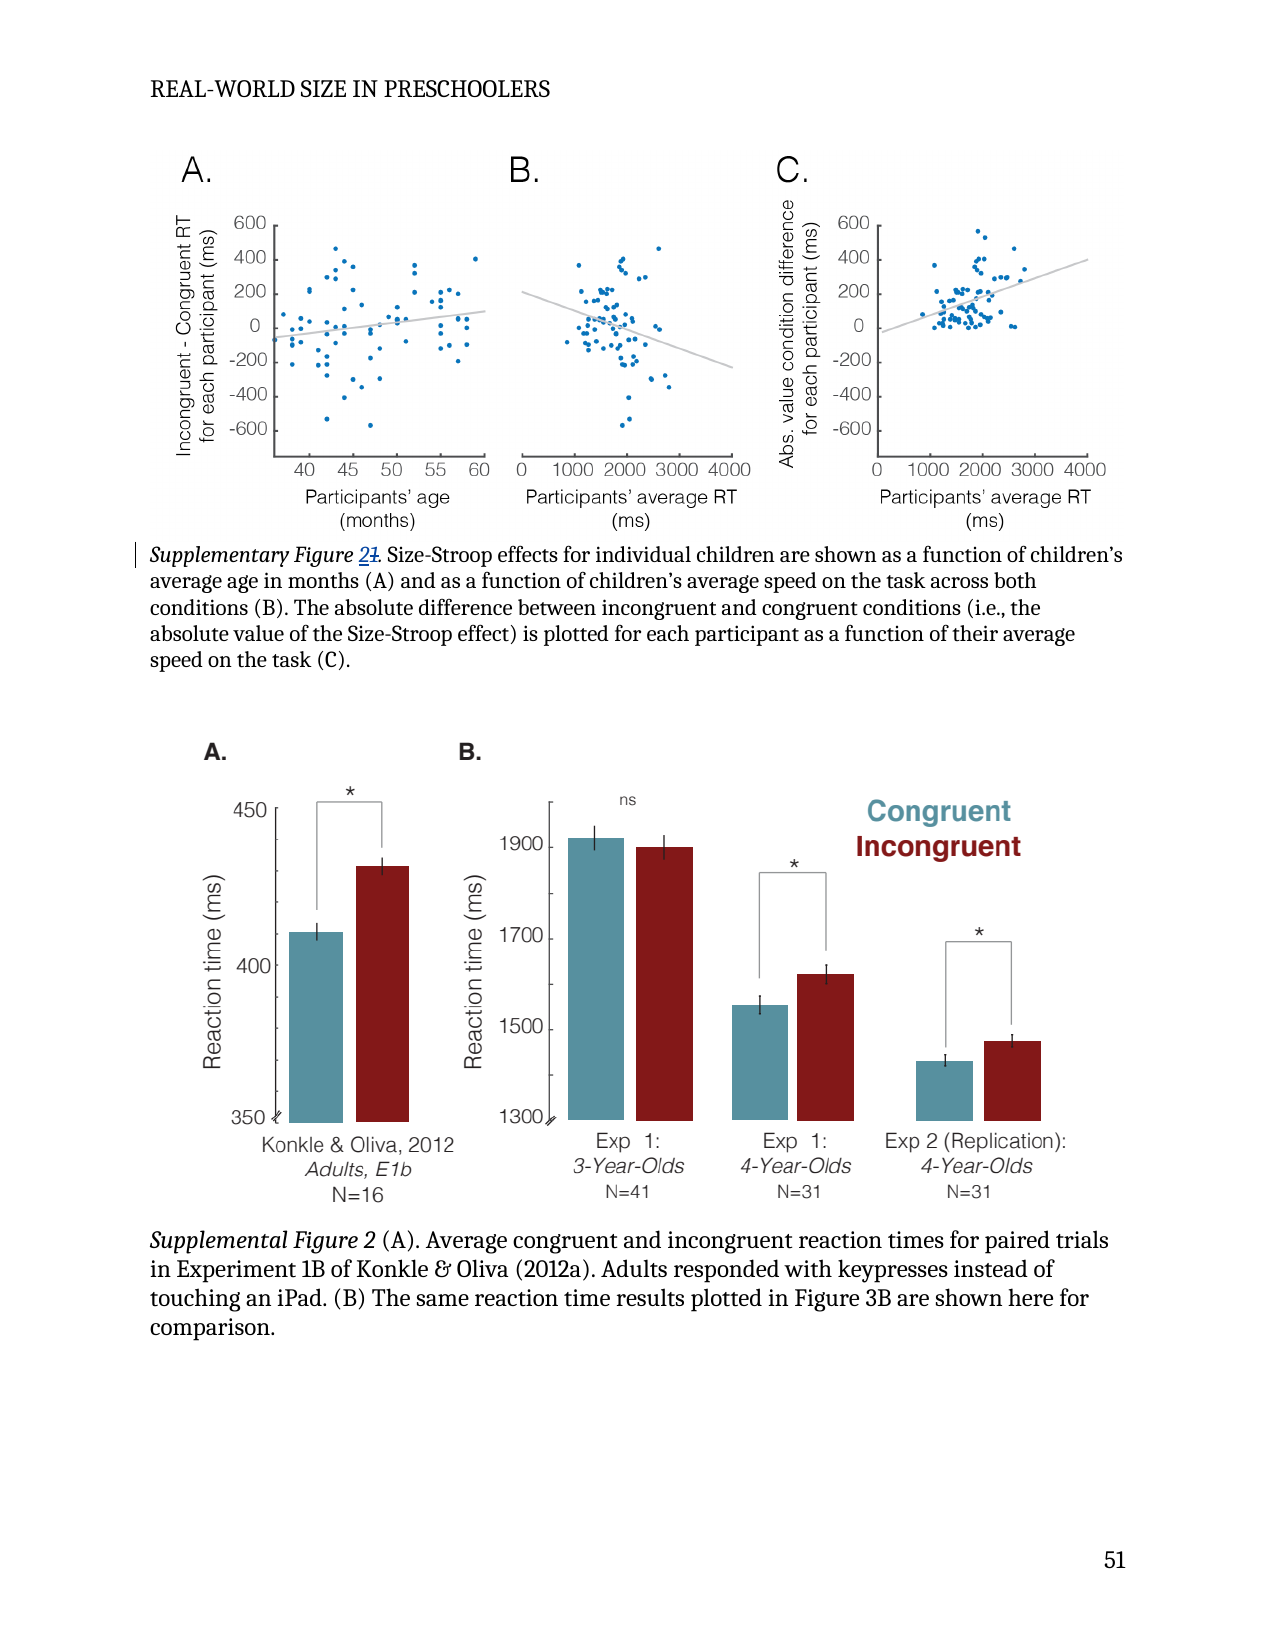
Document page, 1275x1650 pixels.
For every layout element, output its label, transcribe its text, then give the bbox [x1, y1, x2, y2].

text Supplemental Figure 2 (A). Average congruent and incongruent reaction times for paired trials in Experiment 1B of Konkle & Oliva (2012a). Adults responded with keypresses instead of touching an iPad. (B) The same reaction time results plotted in Figure 3B are shown here for comparison. [150, 728, 1125, 1341]
picture [150, 150, 1125, 542]
text Supplementary Figure . Size-Stroop effects for individual children are shown as a function of children’s average age in months (A) and as a function of children’s average speed on the task across both conditions (B). The absolute difference between incongruent and congruent conditions (i.e., the absolute value of the Size-Stroop effect) is plotted for each participant as a function of their average speed on the task (C). [150, 542, 1125, 673]
